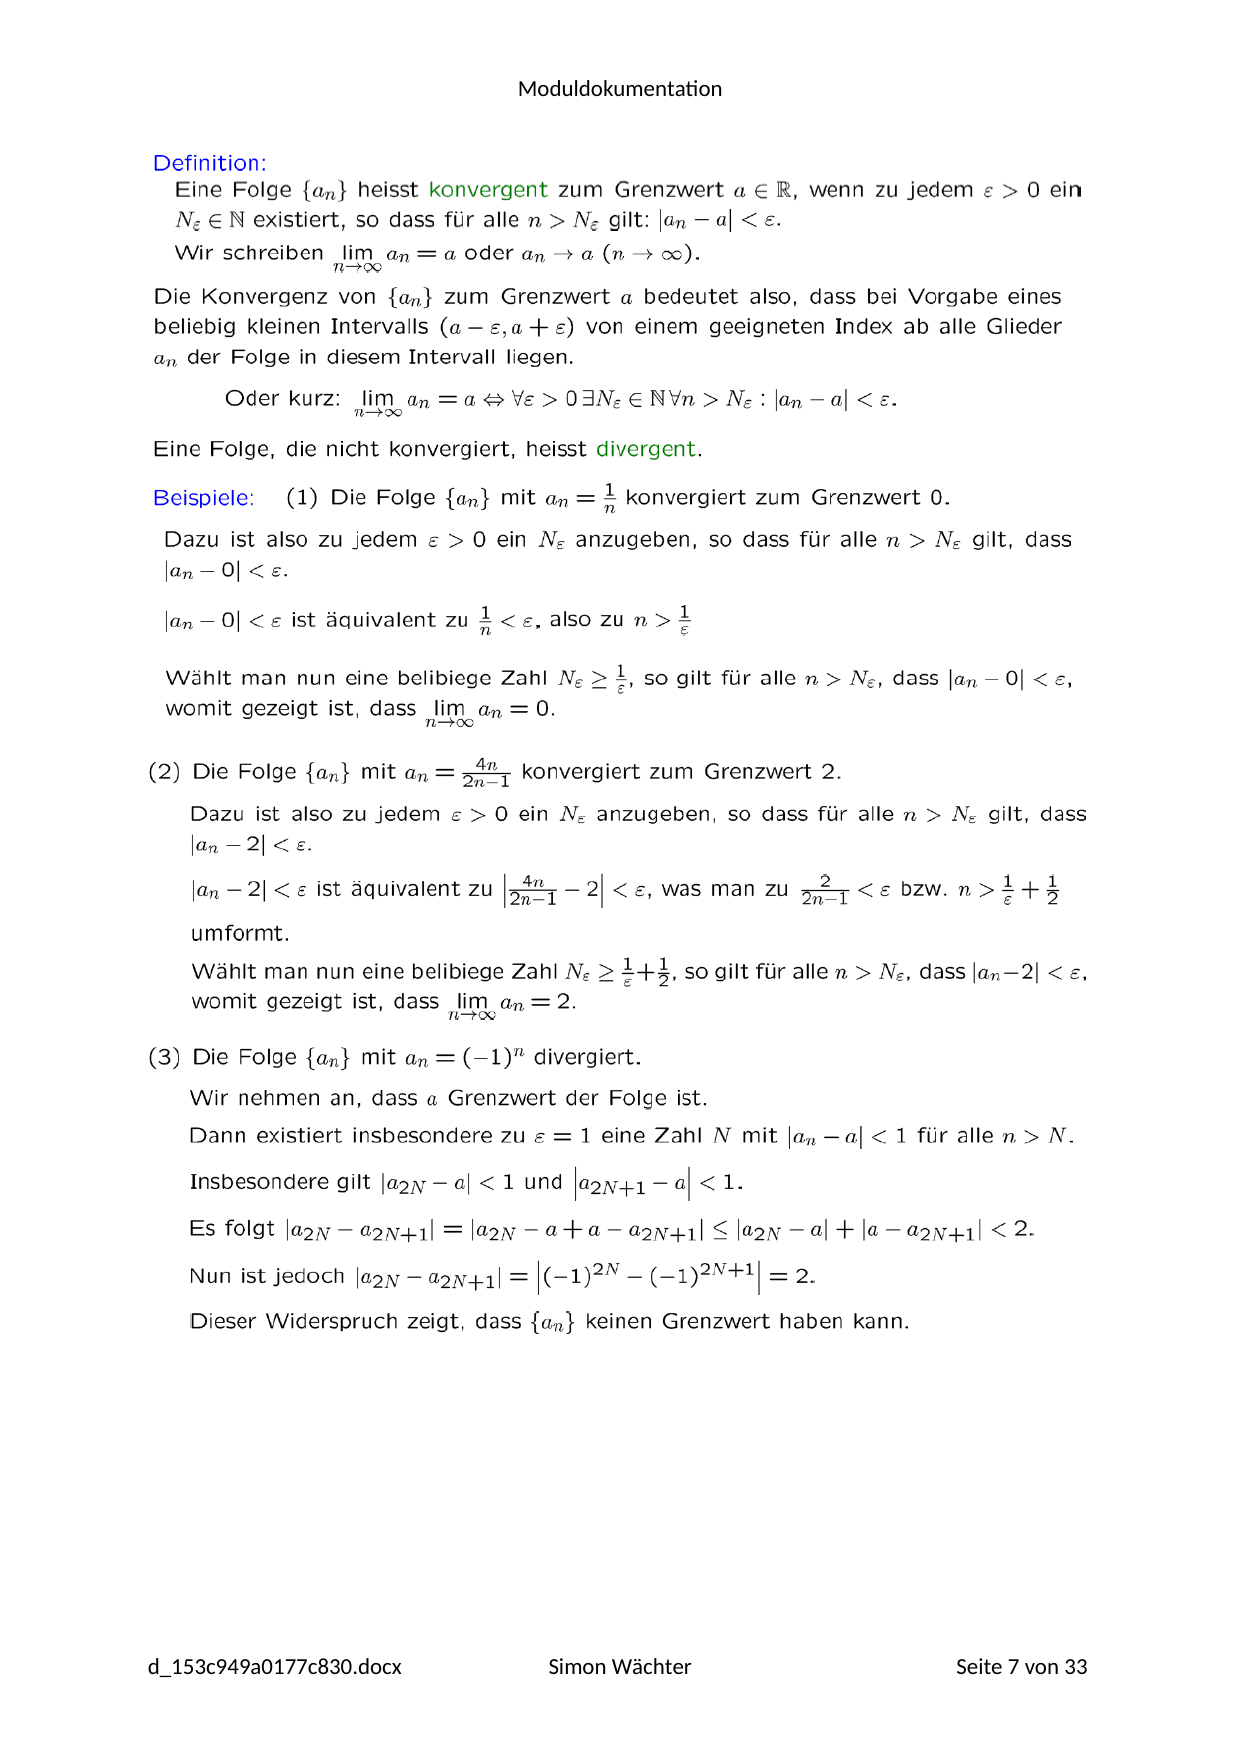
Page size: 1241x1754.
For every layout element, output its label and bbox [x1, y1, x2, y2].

picture [147, 147, 1093, 733]
picture [147, 751, 1093, 1338]
